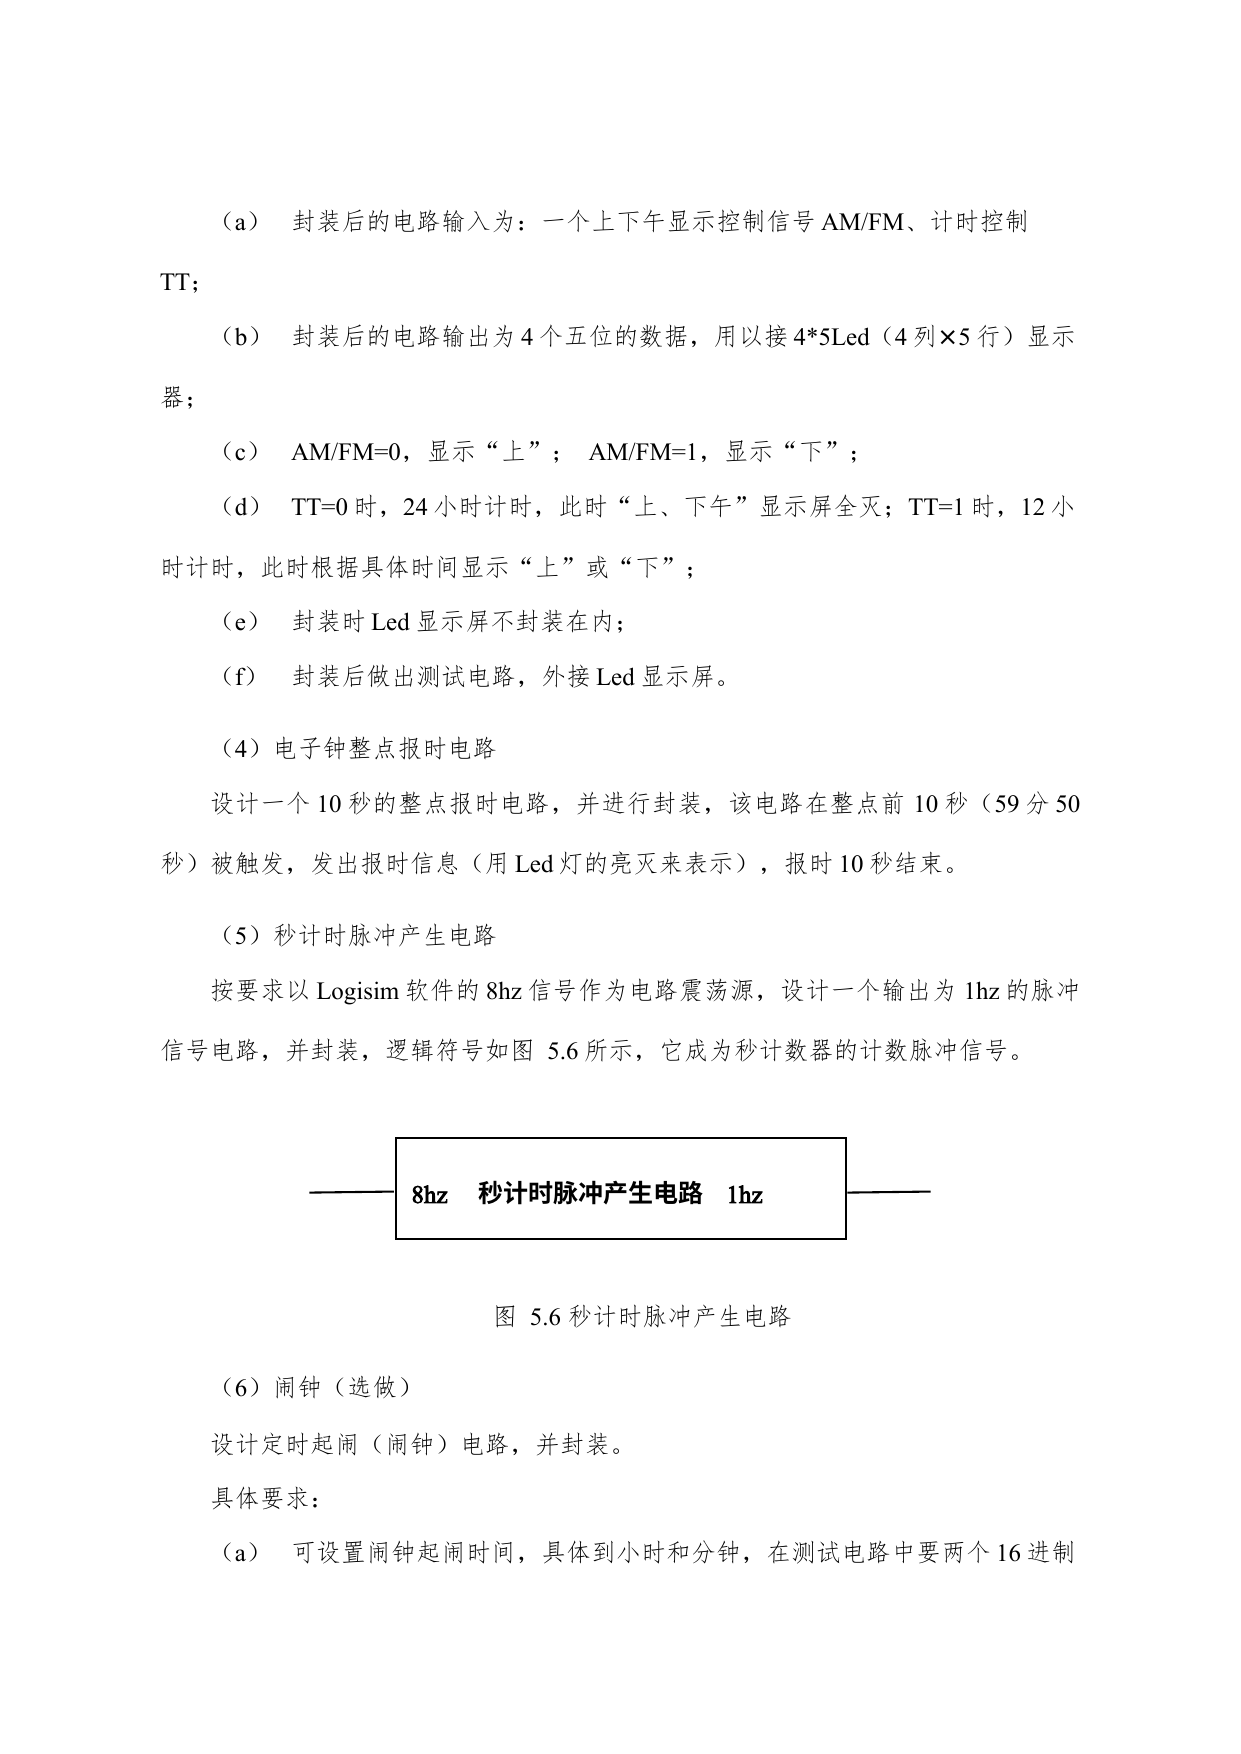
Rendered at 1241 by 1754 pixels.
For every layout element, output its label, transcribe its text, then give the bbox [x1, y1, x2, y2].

list 封装后做出测试电路，外接Led显示屏。 [159, 652, 1081, 700]
list AM/FM=0，显示“上”； AM/FM=1，显示“下”； [159, 427, 1081, 474]
subtitle （6）闹钟（选做） [159, 1363, 1081, 1411]
text 具体要求： [159, 1473, 1081, 1521]
subtitle （4）电子钟整点报时电路 [159, 724, 1081, 772]
subtitle （5）秒计时脉冲产生电路 [159, 911, 1081, 958]
text 设计定时起闹（闹钟）电路，并封装。 [159, 1418, 1081, 1466]
list 封装后的电路输出为4个五位的数据，用以接4*5Led（4列⨯5行）显示器； [159, 312, 1081, 419]
text 按要求以Logisim软件的8hz信号作为电路震荡源，设计一个输出为1hz的脉冲信号电路，并封装，逻辑符号如图 5.6所示，它成为秒计数器的计数脉冲信号。 [159, 966, 1081, 1073]
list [159, 1528, 1081, 1576]
text 图 5.6 秒计时脉冲产生电路 [159, 1136, 1081, 1339]
list 封装后的电路输入为：一个上下午显示控制信号AM/FM、计时控制TT； [159, 197, 1081, 304]
list 封装时Led显示屏不封装在内； [159, 597, 1081, 644]
text 设计一个10秒的整点报时电路，并进行封装，该电路在整点前10秒（59分50秒）被触发，发出报时信息（用Led灯的亮灭来表示），报时10秒结束。 [159, 779, 1081, 887]
list TT=0时，24小时计时，此时“上、下午”显示屏全灭；TT=1时，12小时计时，此时根据具体时间显示“上”或“下”； [159, 482, 1081, 589]
